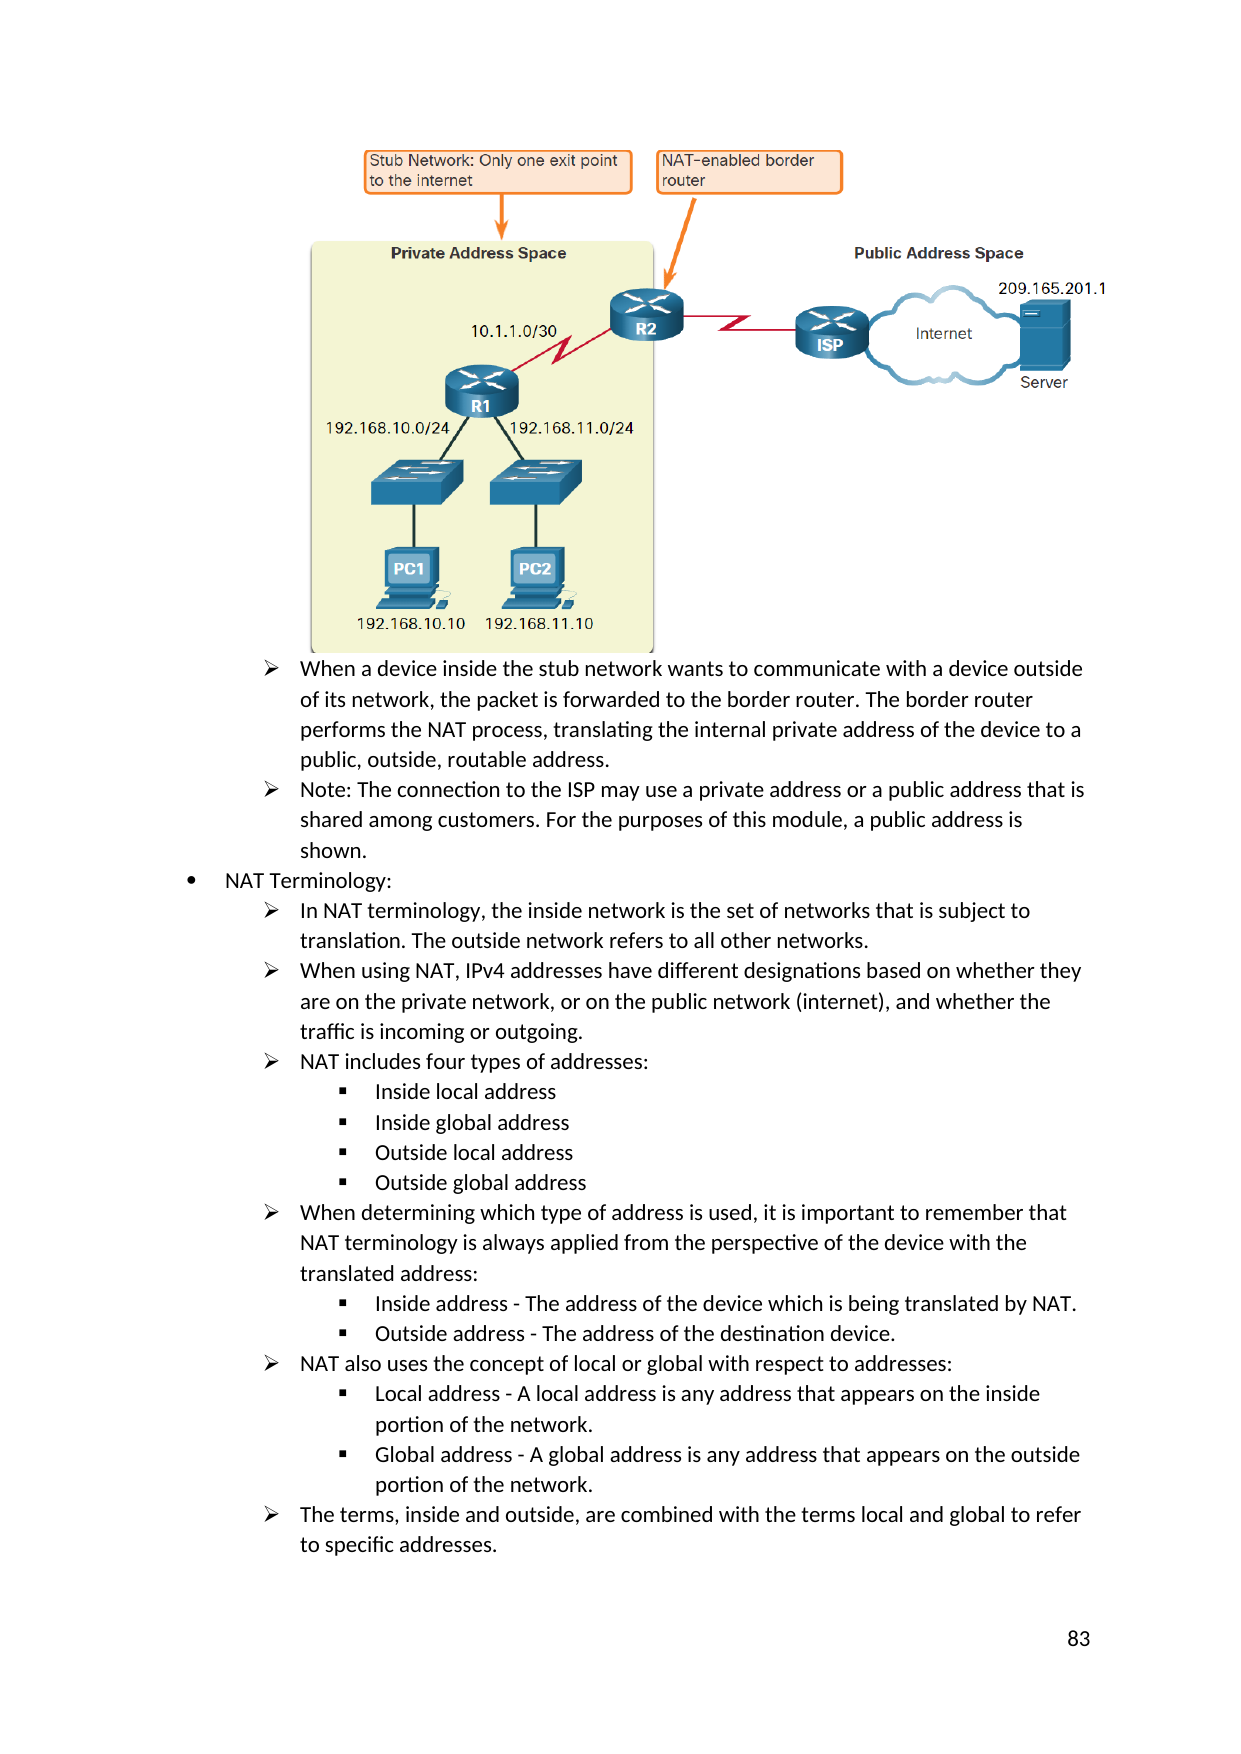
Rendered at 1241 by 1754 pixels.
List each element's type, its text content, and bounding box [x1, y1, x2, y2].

list Note: The connection to the ISP may use a private address or a public address that is shared among customers. For the purposes of this module, a public address is shown. [262, 775, 1090, 864]
list When using NAT, IPv4 addresses have different designations based on whether they are on the private network, or on the public network (internet), and whether the traffic is incoming or outgoing. [262, 957, 1090, 1045]
list Global address - A global address is any address that appears on the outside portion of the network. [337, 1440, 1090, 1498]
list Outside address - The address of the destination device. [337, 1319, 1090, 1347]
list NAT Terminology: [187, 866, 1090, 894]
list Inside global address [337, 1108, 1090, 1136]
list Inside local address [337, 1077, 1090, 1105]
list When a device inside the stub network wants to communicate with a device outside of its network, the packet is forwarded to the border router. The border router performs the NAT process, translating the internal private address of the device to a public, outside, routable address. [262, 654, 1090, 773]
list When determining which type of address is used, it is important to remember that NAT terminology is always applied from the perspective of the device with the translated address: [262, 1198, 1090, 1287]
list The terms, inside and outside, are combined with the terms local and global to refer to specific addresses. [262, 1500, 1090, 1558]
picture [300, 150, 1108, 653]
list Outside local address [337, 1138, 1090, 1166]
list Inside address - The address of the device which is being translated by NAT. [337, 1289, 1090, 1317]
list NAT includes four types of addresses: [262, 1047, 1090, 1075]
list Local address - A local address is any address that appears on the inside portion of the network. [337, 1379, 1090, 1438]
list NAT also uses the concept of local or global with respect to addresses: [262, 1349, 1090, 1377]
list Outside global address [337, 1168, 1090, 1196]
list In NAT terminology, the inside network is the set of networks that is subject to translation. The outside network refers to all other networks. [262, 896, 1090, 954]
